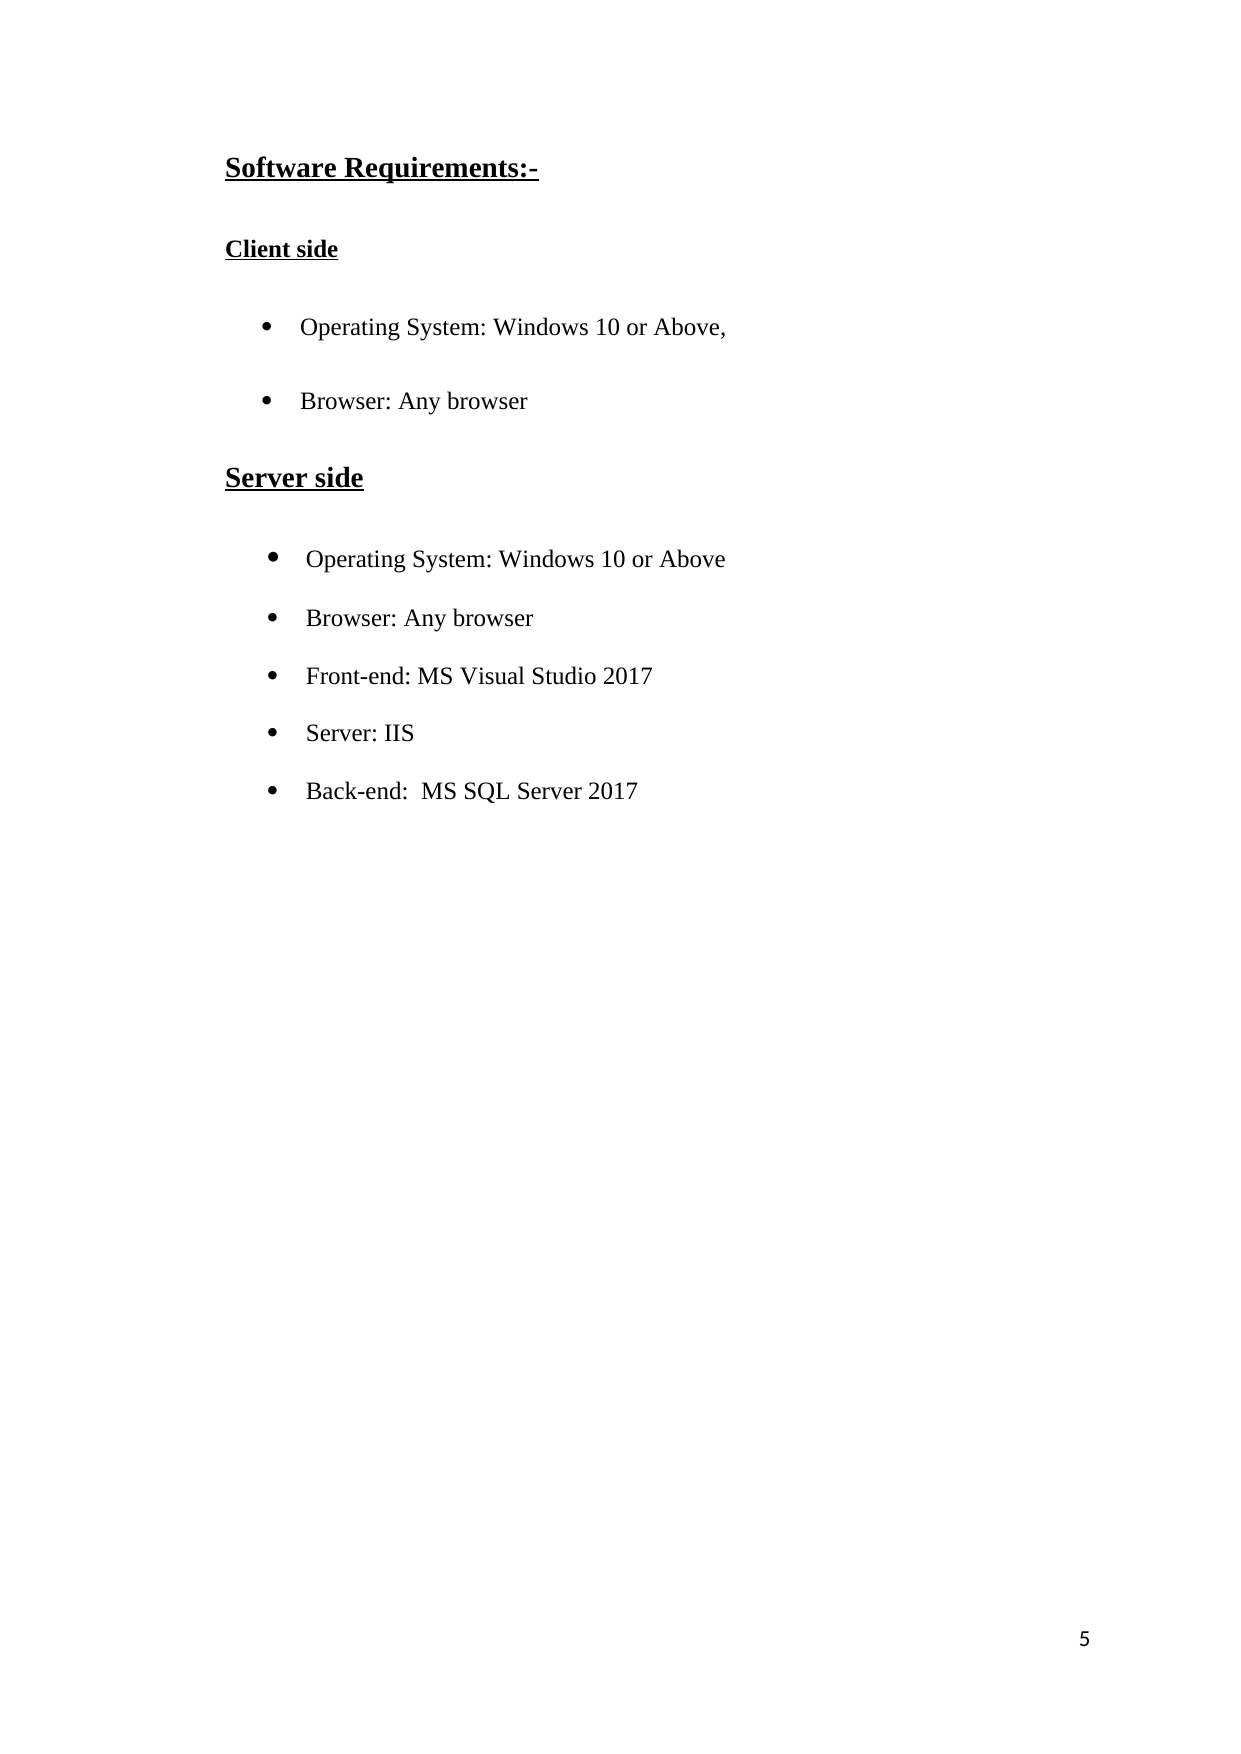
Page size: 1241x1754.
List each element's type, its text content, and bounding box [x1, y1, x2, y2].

list Operating System: Windows 10 or Above, [262, 312, 1109, 341]
list Browser: Any browser [262, 386, 1109, 415]
list Operating System: Windows 10 or Above [268, 544, 1109, 574]
list Back-end: MS SQL Server 2017 [268, 776, 1109, 805]
list Browser: Any browser [268, 603, 1109, 632]
list Server: IIS [268, 718, 1109, 747]
text Software Requirements:- [225, 150, 1109, 183]
list Front-end: MS Visual Studio 2017 [268, 661, 1109, 690]
text Server side [225, 460, 1109, 494]
text Client side [225, 234, 1109, 262]
